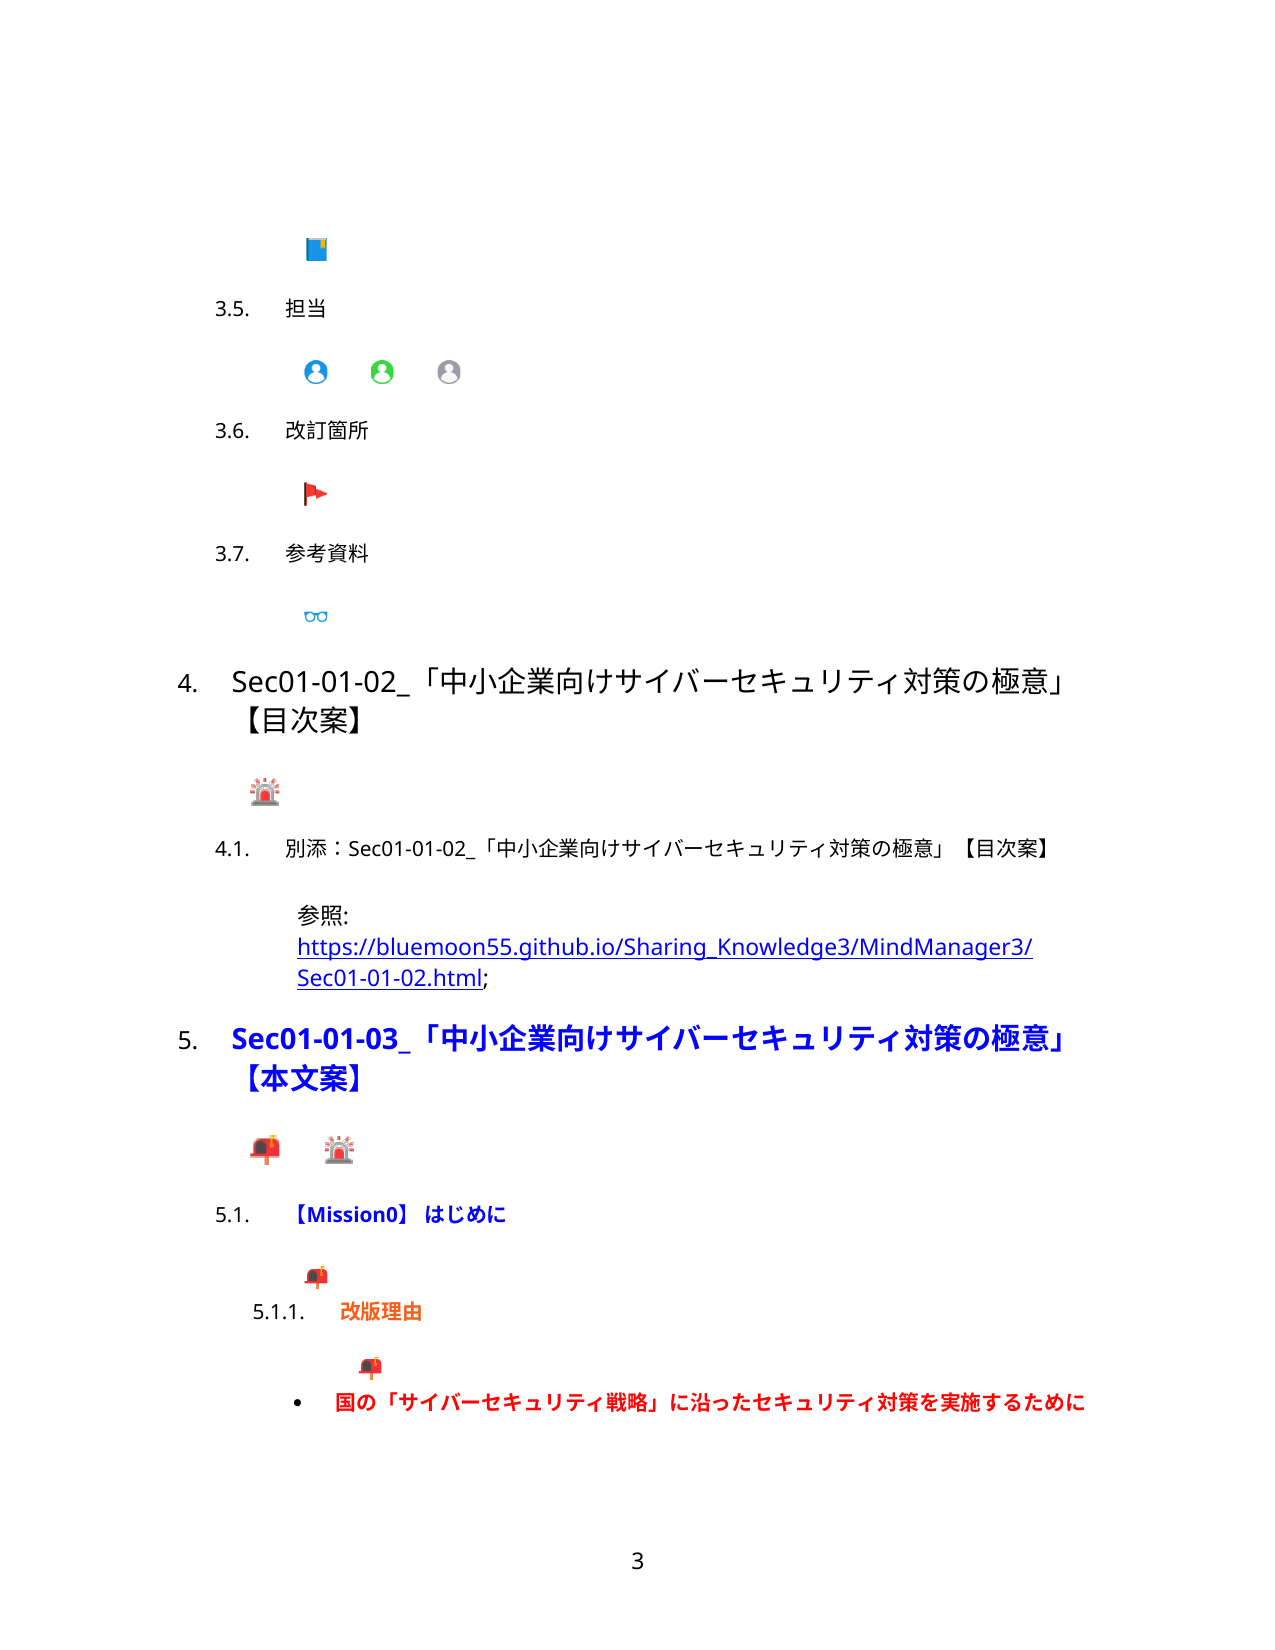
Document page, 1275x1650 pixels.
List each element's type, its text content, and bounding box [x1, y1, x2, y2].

list 参考資料 [215, 539, 1098, 567]
picture [304, 360, 328, 384]
list Sec01-01-03_「中小企業向けサイバーセキュリティ対策の極意」【本文案】 [177, 1019, 1098, 1098]
picture [250, 777, 280, 807]
picture [358, 1357, 382, 1380]
list 担当 [215, 294, 1098, 323]
picture [304, 604, 328, 628]
list 改版理由 [252, 1297, 1098, 1326]
picture [304, 482, 328, 506]
picture [324, 1135, 354, 1165]
list 国の「サイバーセキュリティ戦略」に沿ったセキュリティ対策を実施するために [294, 1388, 1098, 1417]
list 【Mission0】 はじめに [215, 1200, 1098, 1229]
picture [304, 1266, 328, 1289]
list Sec01-01-02_「中小企業向けサイバーセキュリティ対策の極意」【目次案】 [177, 661, 1098, 740]
list 参照: [297, 900, 1098, 931]
text https://bluemoon55.github.io/Sharing_Knowledge3/MindManager3/Sec01-01-02.html; [297, 931, 1098, 994]
list 別添：Sec01-01-02_「中小企業向けサイバーセキュリティ対策の極意」【目次案】 [215, 834, 1098, 862]
picture [250, 1135, 280, 1165]
picture [309, 238, 328, 261]
picture [437, 360, 461, 384]
list 改訂箇所 [215, 416, 1098, 445]
picture [371, 360, 394, 384]
